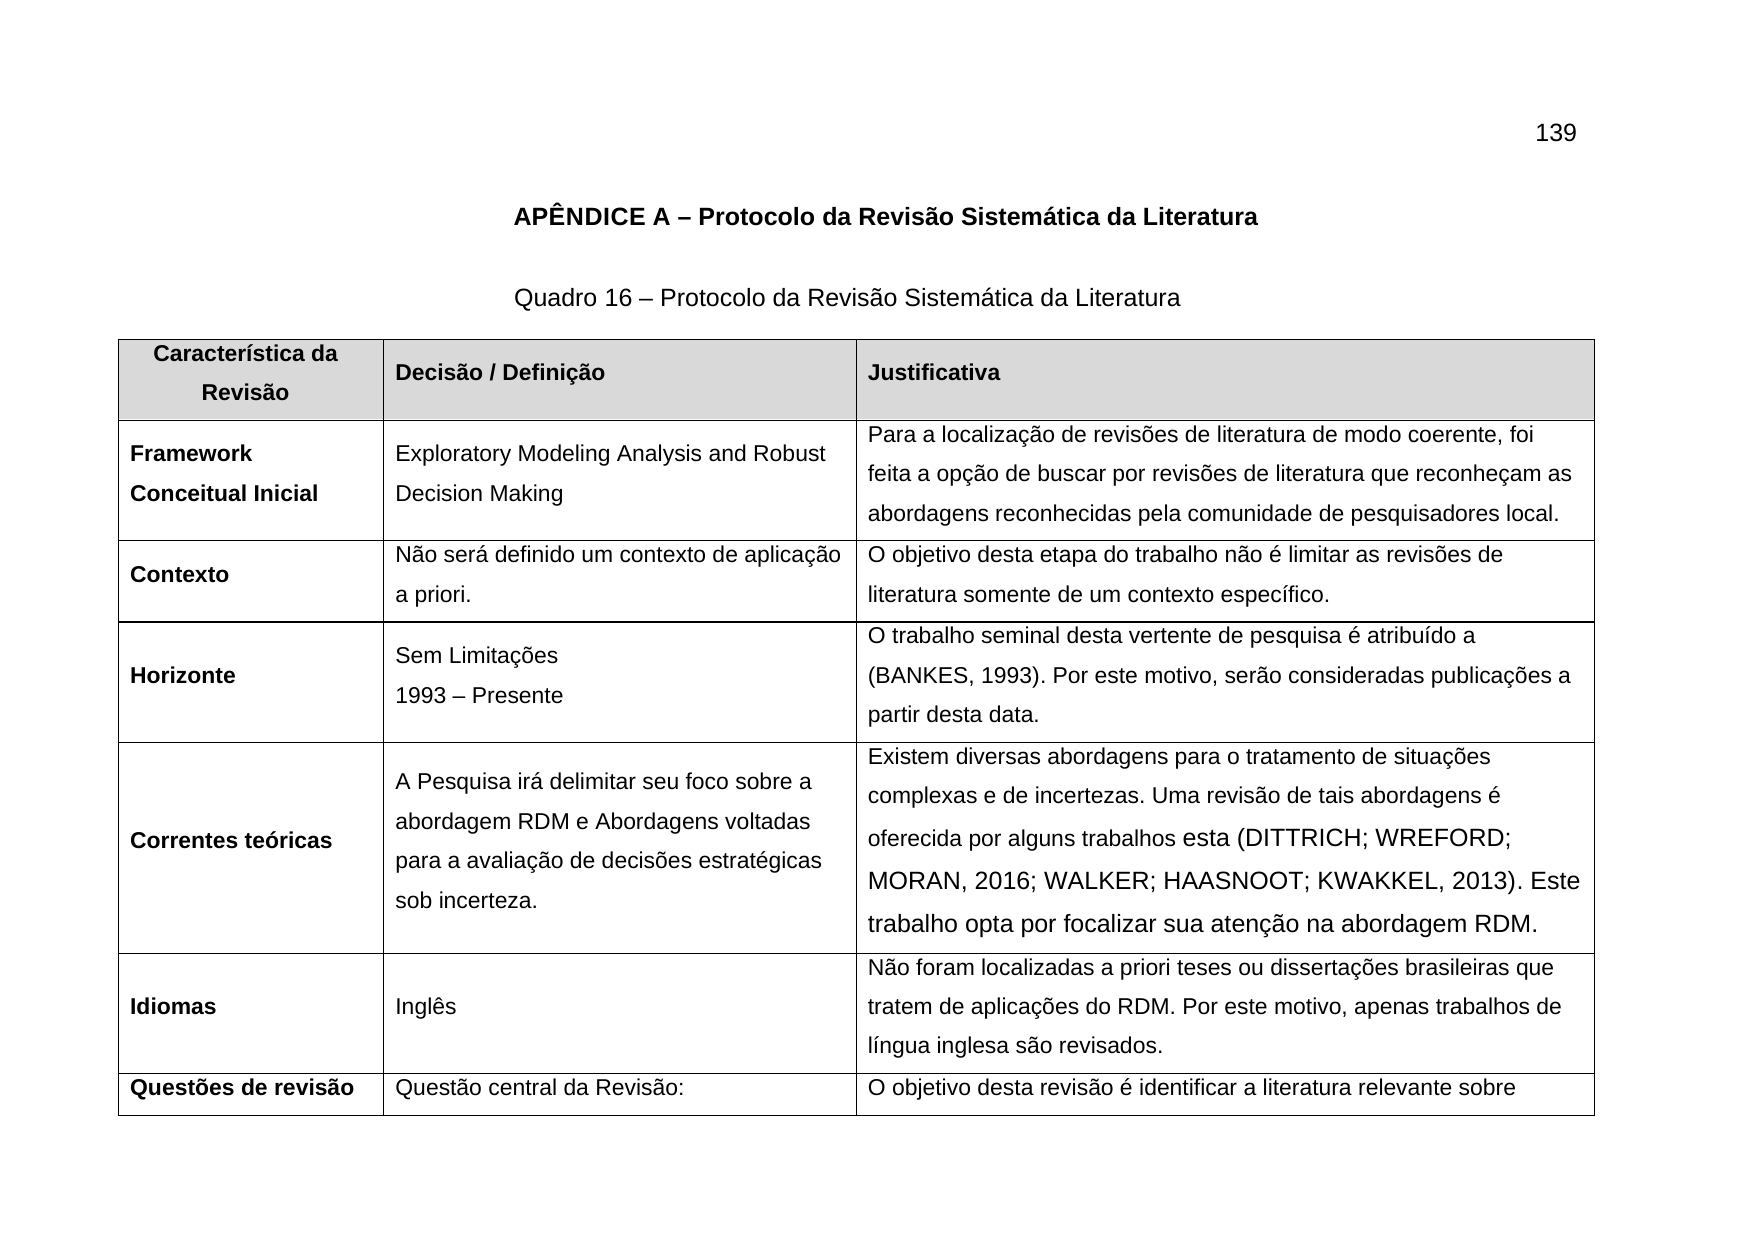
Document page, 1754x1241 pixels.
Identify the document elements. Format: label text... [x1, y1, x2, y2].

table_cell Questões de revisão [119, 1074, 383, 1115]
table_cell Exploratory Modeling Analysis and Robust Decision Making [384, 421, 856, 540]
table_cell Não será definido um contexto de aplicação a priori. [384, 541, 856, 621]
table_cell Contexto [119, 541, 383, 621]
table_cell Não foram localizadas a priori teses ou dissertações brasileiras que tratem de aplicações do RDM. Por este motivo, apenas trabalhos de língua inglesa são revisados. [857, 954, 1594, 1073]
table_cell O trabalho seminal desta vertente de pesquisa é atribuído a (BANKES, 1993). Por este motivo, serão consideradas publicações a partir desta data. [857, 623, 1594, 742]
table_cell Para a localização de revisões de literatura de modo coerente, foi feita a opção de buscar por revisões de literatura que reconheçam as abordagens reconhecidas pela comunidade de pesquisadores local. [857, 421, 1594, 540]
table_cell Idiomas [119, 954, 383, 1073]
table_header Justificativa [857, 340, 1594, 419]
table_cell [857, 1074, 1594, 1115]
table_cell Existem diversas abordagens para o tratamento de situações complexas e de incertezas. Uma revisão de tais abordagens é oferecida por alguns trabalhos esta (DITTRICH; WREFORD; MORAN, 2016; WALKER; HAASNOOT; KWAKKEL, 2013). Este trabalho opta por focalizar sua atenção na abordagem RDM. [857, 743, 1594, 952]
subtitle APÊNDICE A – Protocolo da Revisão Sistemática da Literatura [195, 202, 1577, 231]
table_header Decisão / Definição [384, 340, 856, 419]
table_cell Horizonte [119, 623, 383, 742]
table_cell Framework Conceitual Inicial [119, 421, 383, 540]
table_header Característica da Revisão [119, 340, 383, 419]
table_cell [384, 1074, 856, 1115]
table_cell Sem Limitações 1993 – Presente [384, 623, 856, 742]
table_cell O objetivo desta etapa do trabalho não é limitar as revisões de literatura somente de um contexto específico. [857, 541, 1594, 621]
table_cell Inglês [384, 954, 856, 1073]
table_cell A Pesquisa irá delimitar seu foco sobre a abordagem RDM e Abordagens voltadas para a avaliação de decisões estratégicas sob incerteza. [384, 743, 856, 952]
table_cell Correntes teóricas [119, 743, 383, 952]
